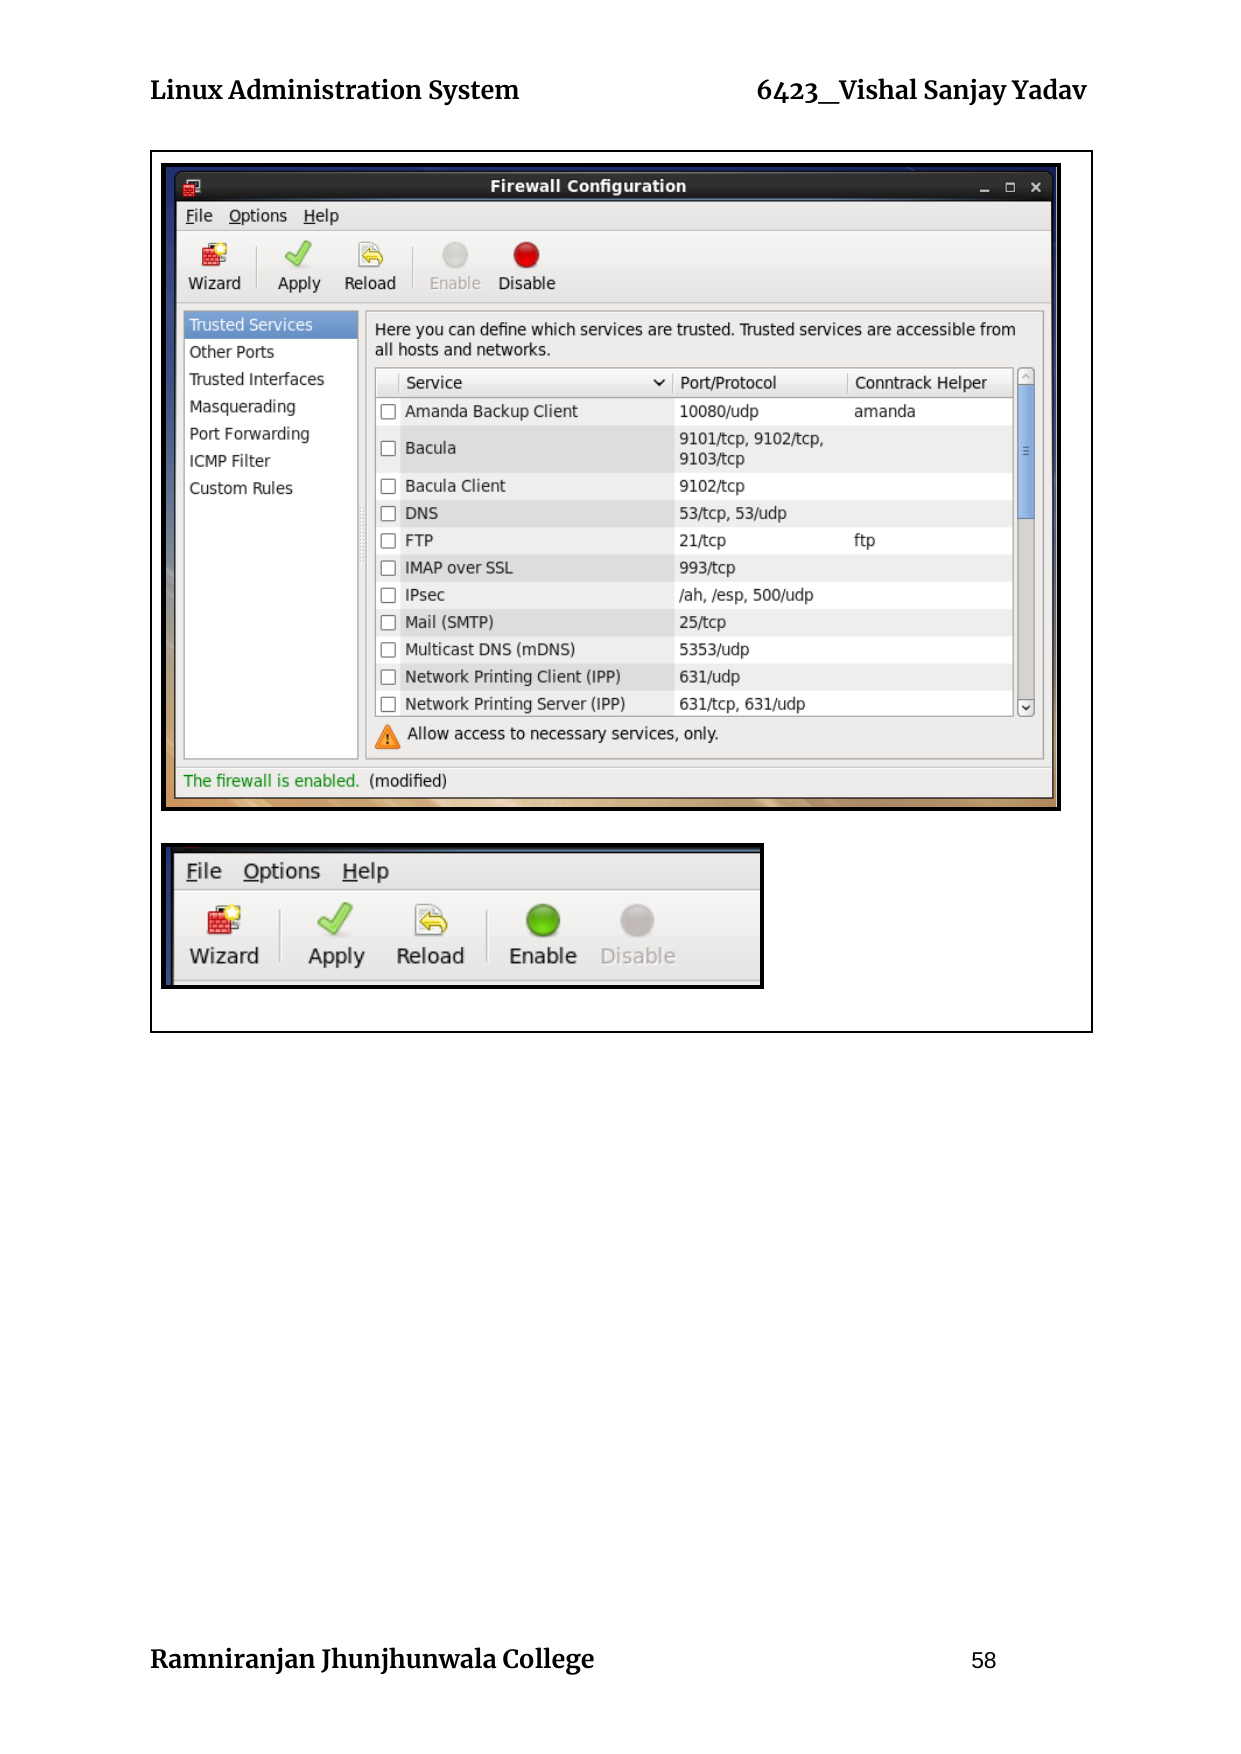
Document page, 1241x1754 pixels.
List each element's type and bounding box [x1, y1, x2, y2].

table_cell [152, 152, 1091, 1031]
picture [166, 167, 1057, 807]
picture [166, 847, 760, 985]
